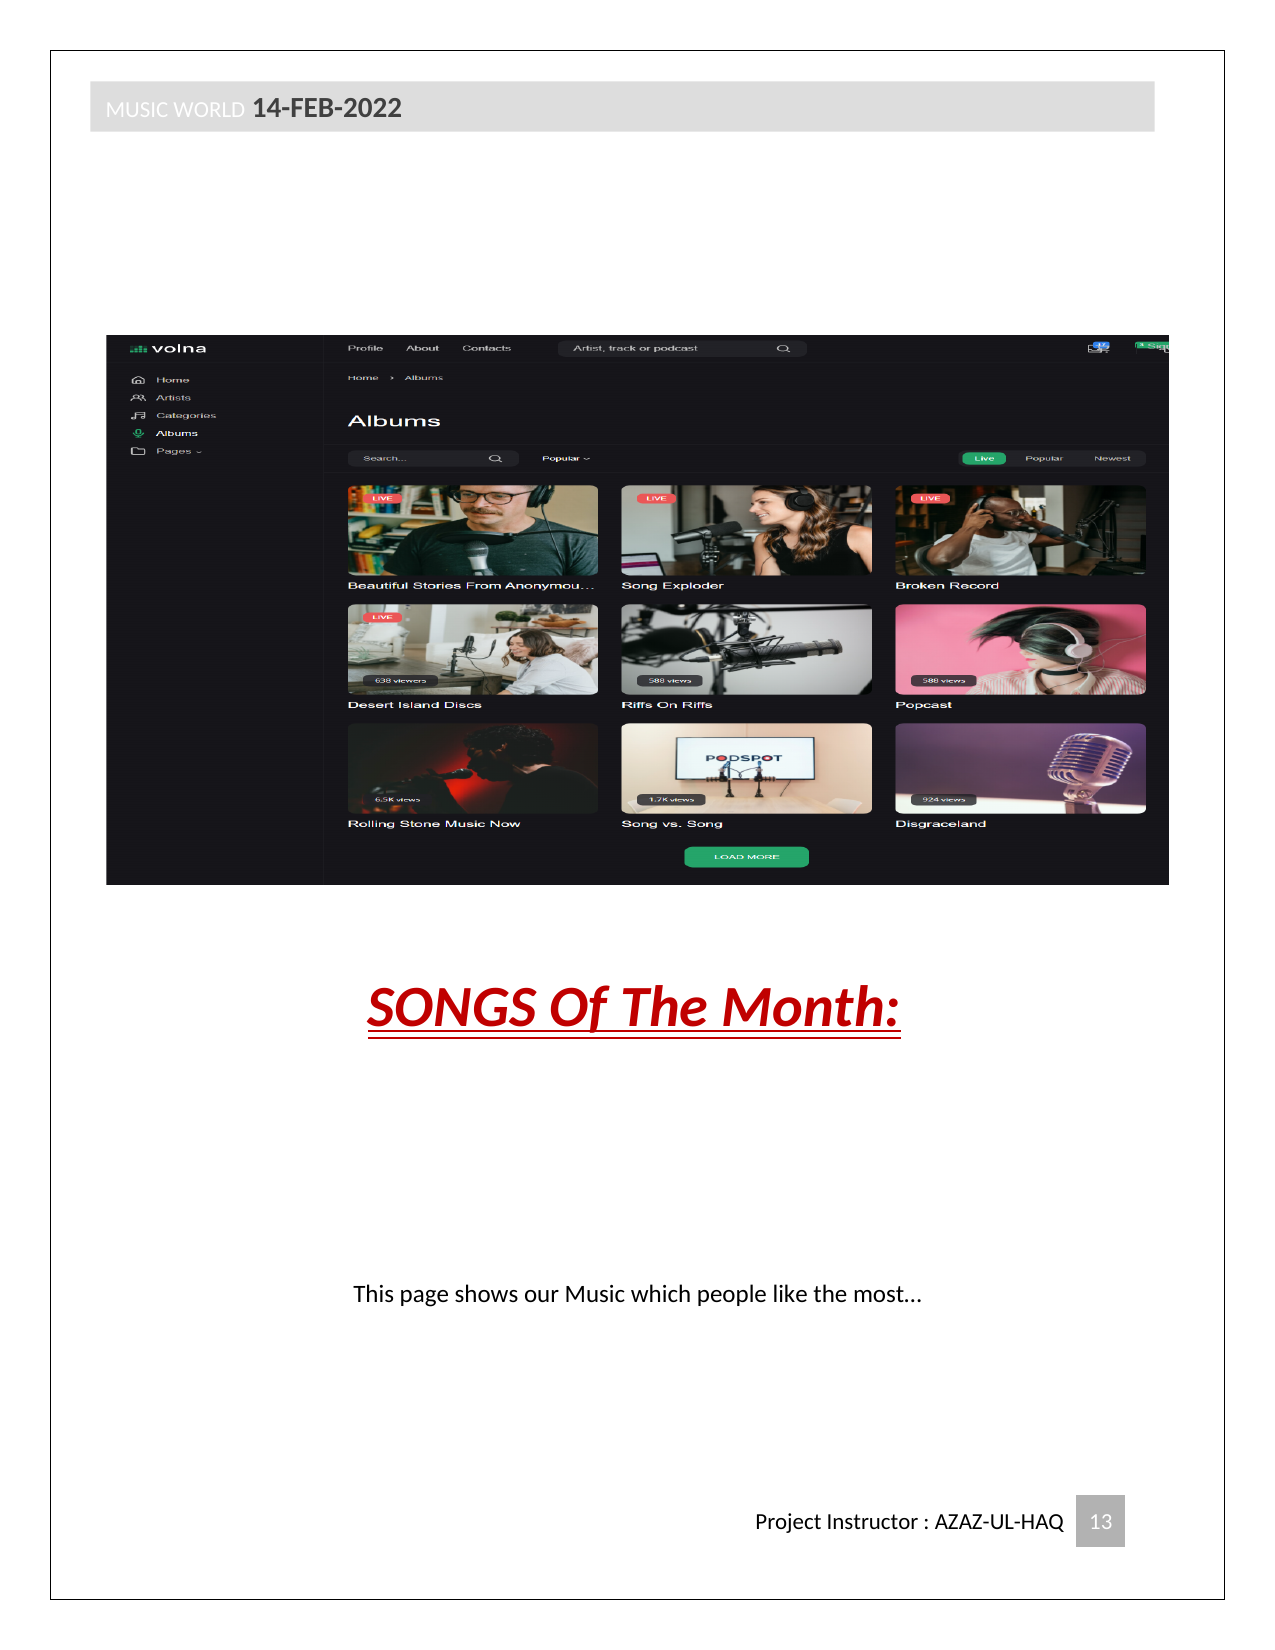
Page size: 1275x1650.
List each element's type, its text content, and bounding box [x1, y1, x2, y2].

text This page shows our Music which people like the most… [150, 1278, 1125, 1309]
text SONGS Of The Month: [150, 970, 1125, 1041]
picture [106, 335, 1169, 885]
